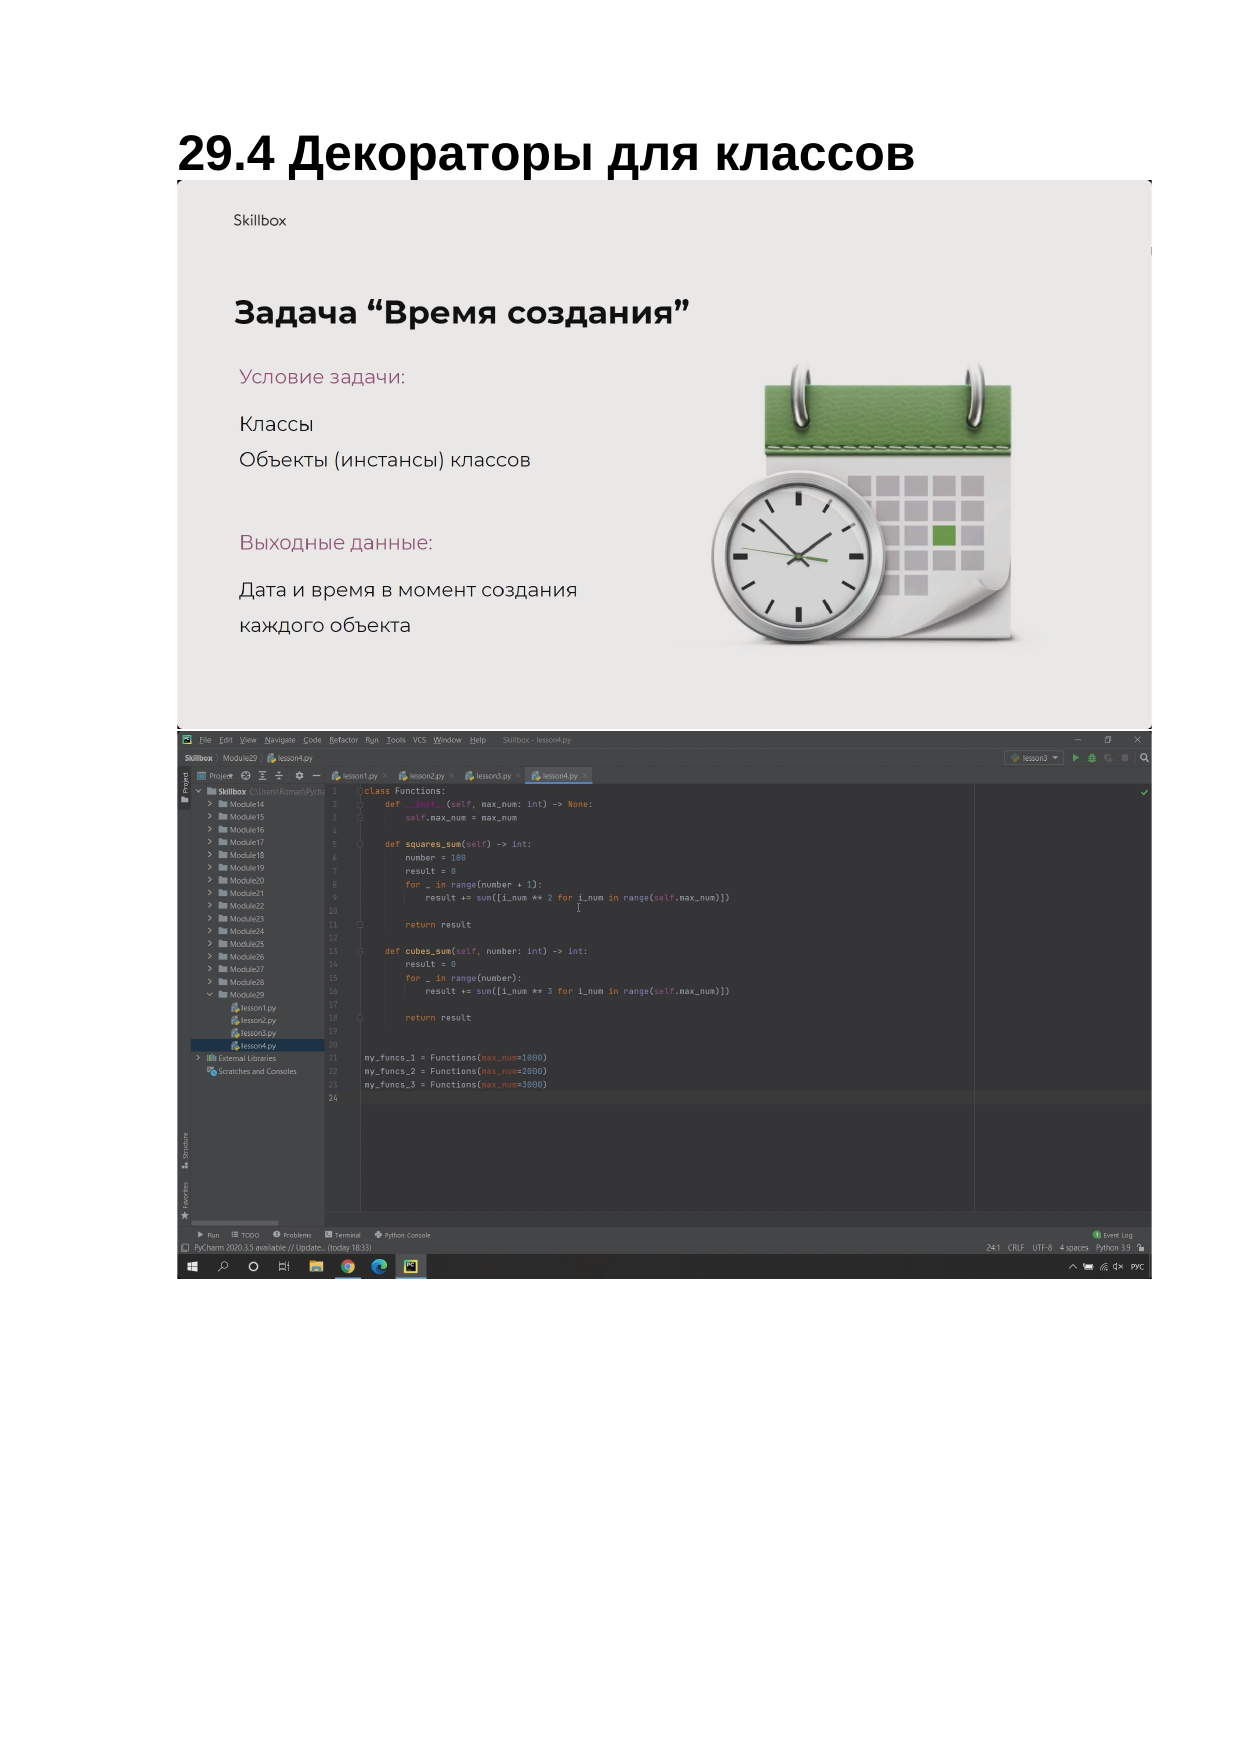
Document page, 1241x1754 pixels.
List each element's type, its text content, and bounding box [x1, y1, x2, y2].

picture [177, 731, 1152, 1279]
picture [177, 180, 1152, 729]
text 29.4 Декораторы для классов [177, 118, 1152, 180]
